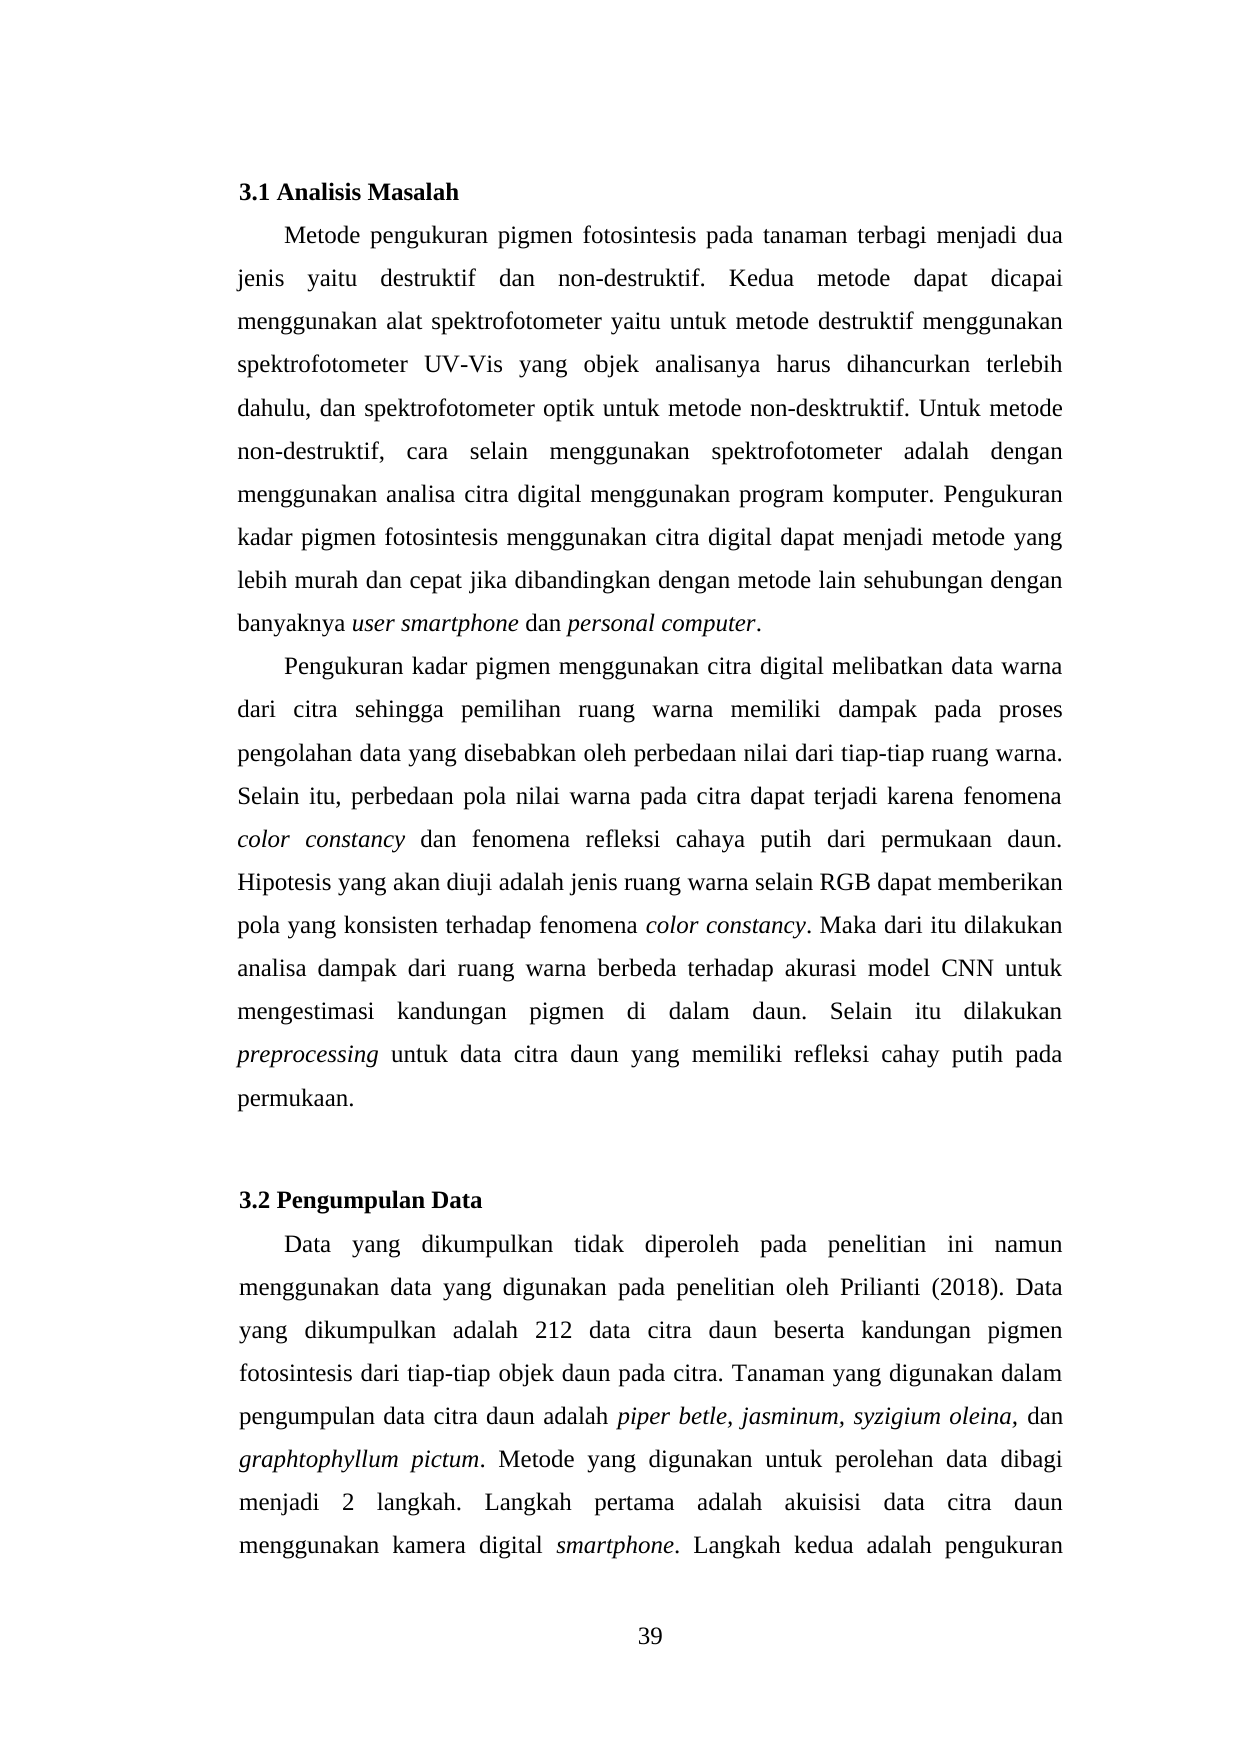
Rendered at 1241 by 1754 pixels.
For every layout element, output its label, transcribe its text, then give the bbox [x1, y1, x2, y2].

list Pengukuran kadar pigmen menggunakan citra digital melibatkan data warna dari citra sehingga pemilihan ruang warna memiliki dampak pada proses pengolahan data yang disebabkan oleh perbedaan nilai dari tiap-tiap ruang warna. Selain itu, perbedaan pola nilai warna pada citra dapat terjadi karena fenomena color constancy dan fenomena refleksi cahaya putih dari permukaan daun. Hipotesis yang akan diuji adalah jenis ruang warna selain RGB dapat memberikan pola yang konsisten terhadap fenomena color constancy. Maka dari itu dilakukan analisa dampak dari ruang warna berbeda terhadap akurasi model CNN untuk mengestimasi kandungan pigmen di dalam daun. Selain itu dilakukan preprocessing untuk data citra daun yang memiliki refleksi cahay putih pada permukaan. [237, 651, 1063, 1111]
list Metode pengukuran pigmen fotosintesis pada tanaman terbagi menjadi dua jenis yaitu destruktif dan non-destruktif. Kedua metode dapat dicapai menggunakan alat spektrofotometer yaitu untuk metode destruktif menggunakan spektrofotometer UV-Vis yang objek analisanya harus dihancurkan terlebih dahulu, dan spektrofotometer optik untuk metode non-desktruktif. Untuk metode non-destruktif, cara selain menggunakan spektrofotometer adalah dengan menggunakan analisa citra digital menggunakan program komputer. Pengukuran kadar pigmen fotosintesis menggunakan citra digital dapat menjadi metode yang lebih murah dan cepat jika dibandingkan dengan metode lain sehubungan dengan banyaknya user smartphone dan personal computer. [237, 220, 1063, 637]
subtitle 3.2 Pengumpulan Data [239, 1186, 1063, 1214]
subtitle 3.1 Analisis Masalah [239, 177, 1063, 206]
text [239, 1229, 1063, 1559]
